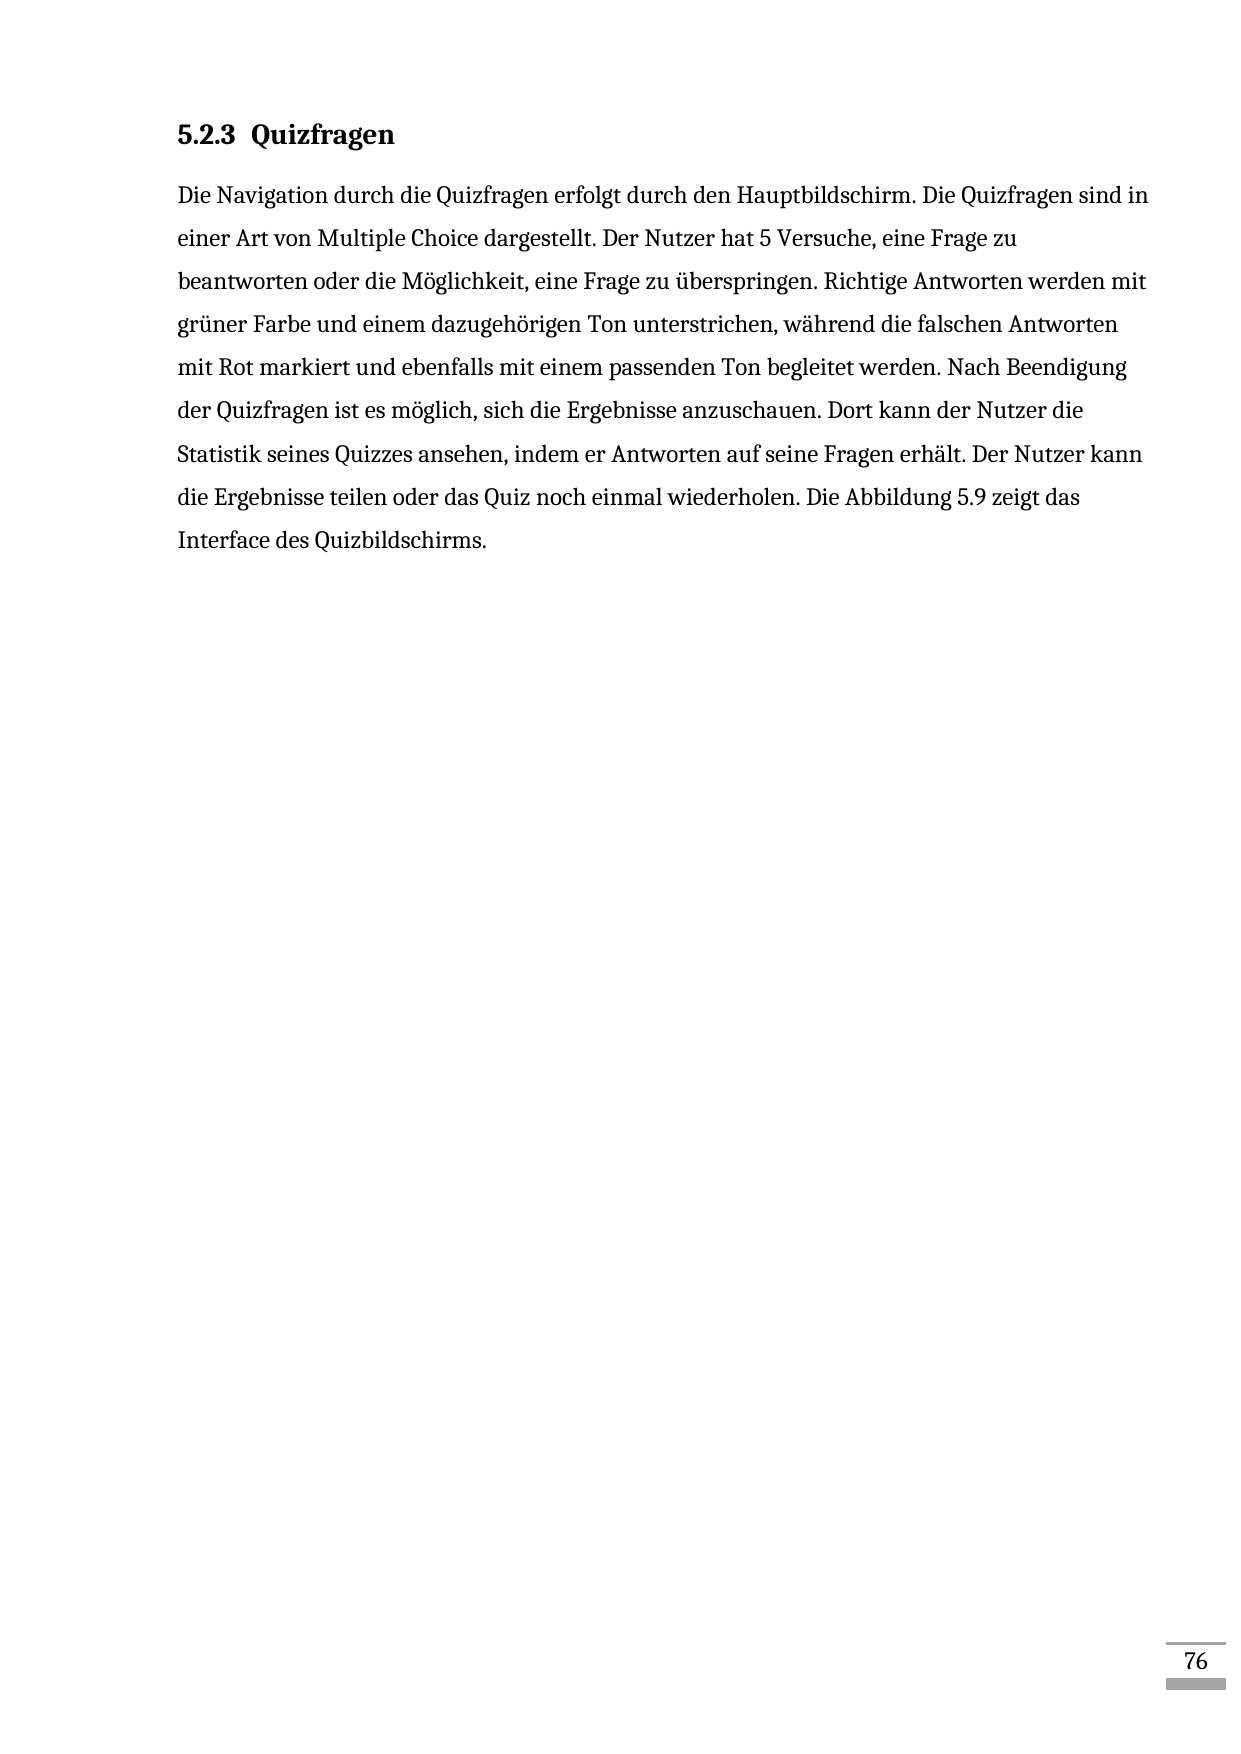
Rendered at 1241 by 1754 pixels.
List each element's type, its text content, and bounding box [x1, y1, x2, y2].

text Die Navigation durch die Quizfragen erfolgt durch den Hauptbildschirm. Die Quizfragen sind in einer Art von Multiple Choice dargestellt. Der Nutzer hat 5 Versuche, eine Frage zu beantworten oder die Möglichkeit, eine Frage zu überspringen. Richtige Antworten werden mit grüner Farbe und einem dazugehörigen Ton unterstrichen, während die falschen Antworten mit Rot markiert und ebenfalls mit einem passenden Ton begleitet werden. Nach Beendigung der Quizfragen ist es möglich, sich die Ergebnisse anzuschauen. Dort kann der Nutzer die Statistik seines Quizzes ansehen, indem er Antworten auf seine Fragen erhält. Der Nutzer kann die Ergebnisse teilen oder das Quiz noch einmal wiederholen. Die Abbildung 5.9 zeigt das Interface des Quizbildschirms. [177, 181, 1152, 554]
subtitle Quizfragen [177, 118, 1152, 152]
